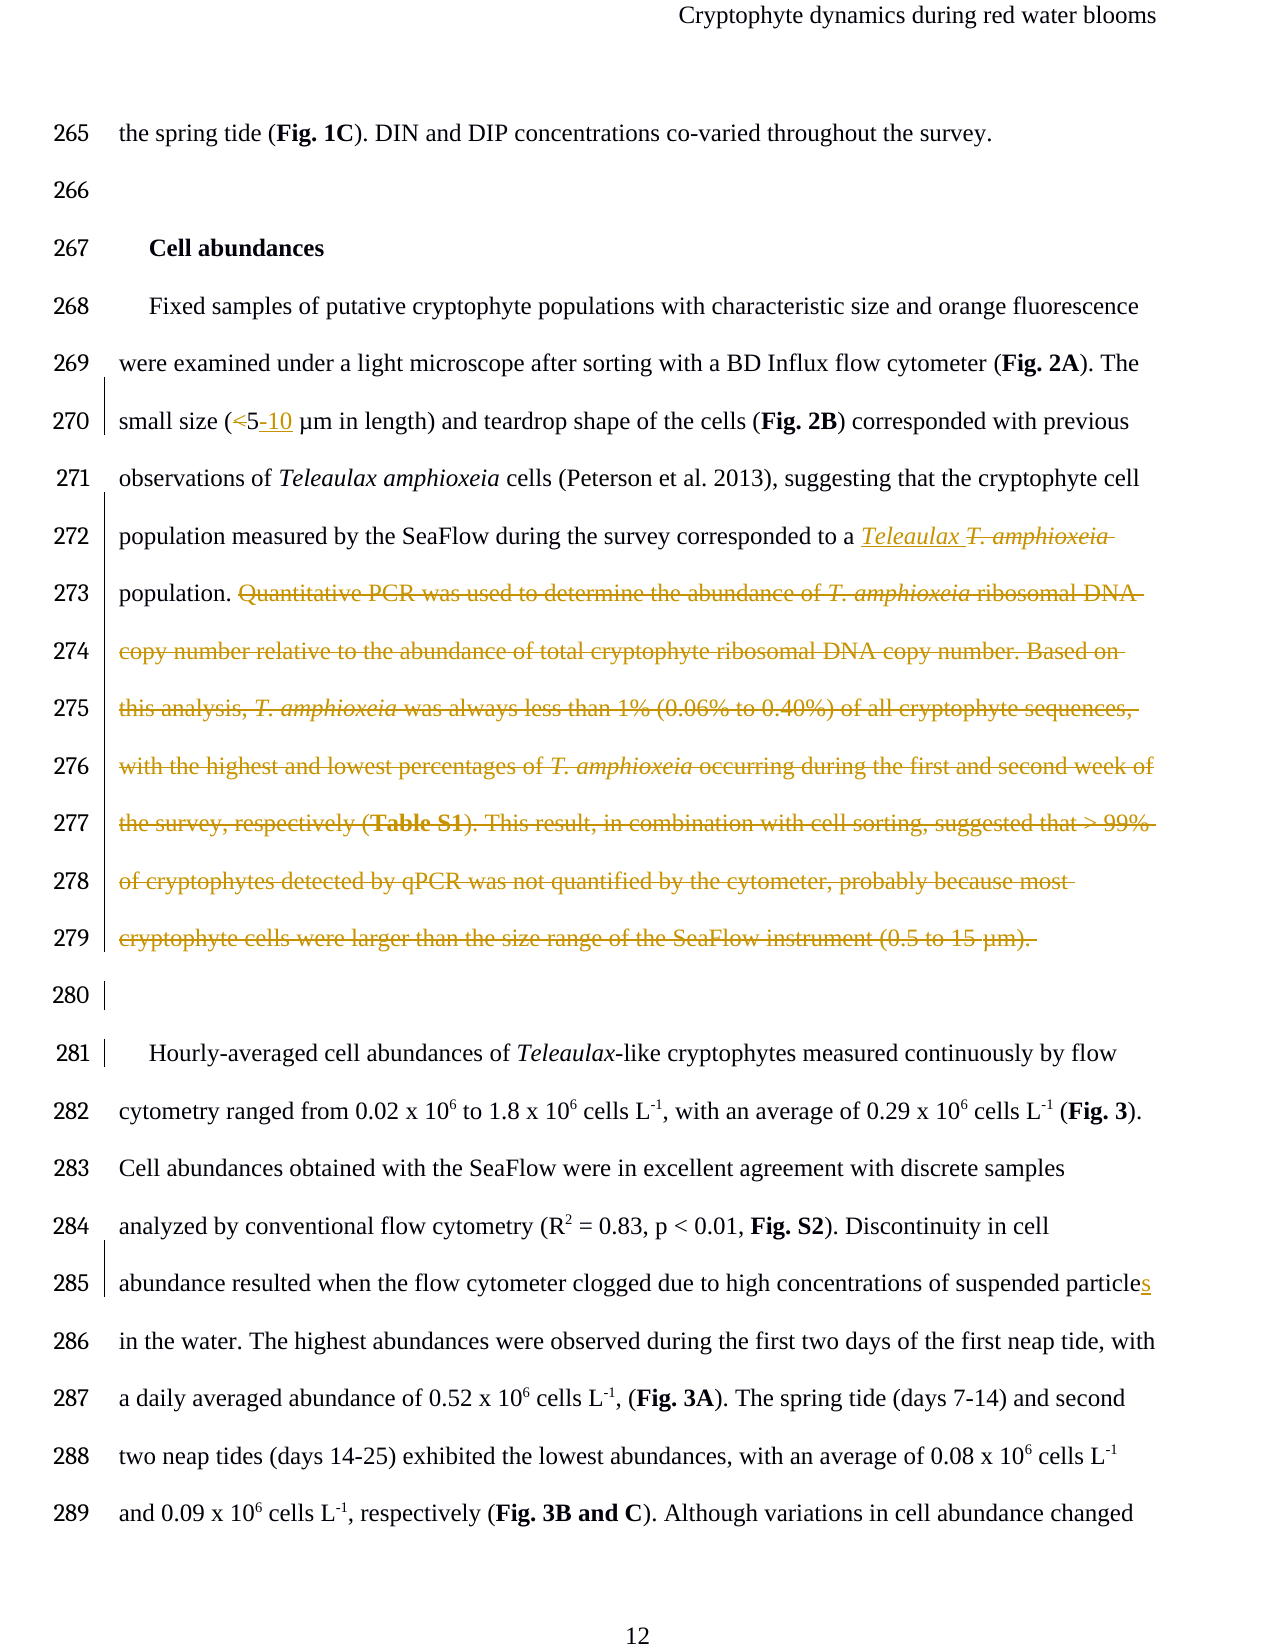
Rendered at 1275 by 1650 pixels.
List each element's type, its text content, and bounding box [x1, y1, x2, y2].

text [118, 118, 1156, 147]
text Cell abundances [118, 233, 1156, 262]
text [118, 1038, 1156, 1527]
text Fixed samples of putative cryptophyte populations with characteristic size and orange fluorescence were examined under a light microscope after sorting with a BD Influx flow cytometer (Fig. 2A). The small size (5 µm in length) and teardrop shape of the cells (Fig. 2B) corresponded with previous observations of Teleaulax amphioxeia cells (Peterson et al. 2013), suggesting that the cryptophyte cell population measured by the SeaFlow during the survey corresponded to a population. [118, 825, 1156, 952]
text Fixed samples of putative cryptophyte populations with characteristic size and orange fluorescence were examined under a light microscope after sorting with a BD Influx flow cytometer (Fig. 2A). The small size (5 µm in length) and teardrop shape of the cells (Fig. 2B) corresponded with previous observations of Teleaulax amphioxeia cells (Peterson et al. 2013), suggesting that the cryptophyte cell population measured by the SeaFlow during the survey corresponded to a population. [118, 291, 1156, 824]
